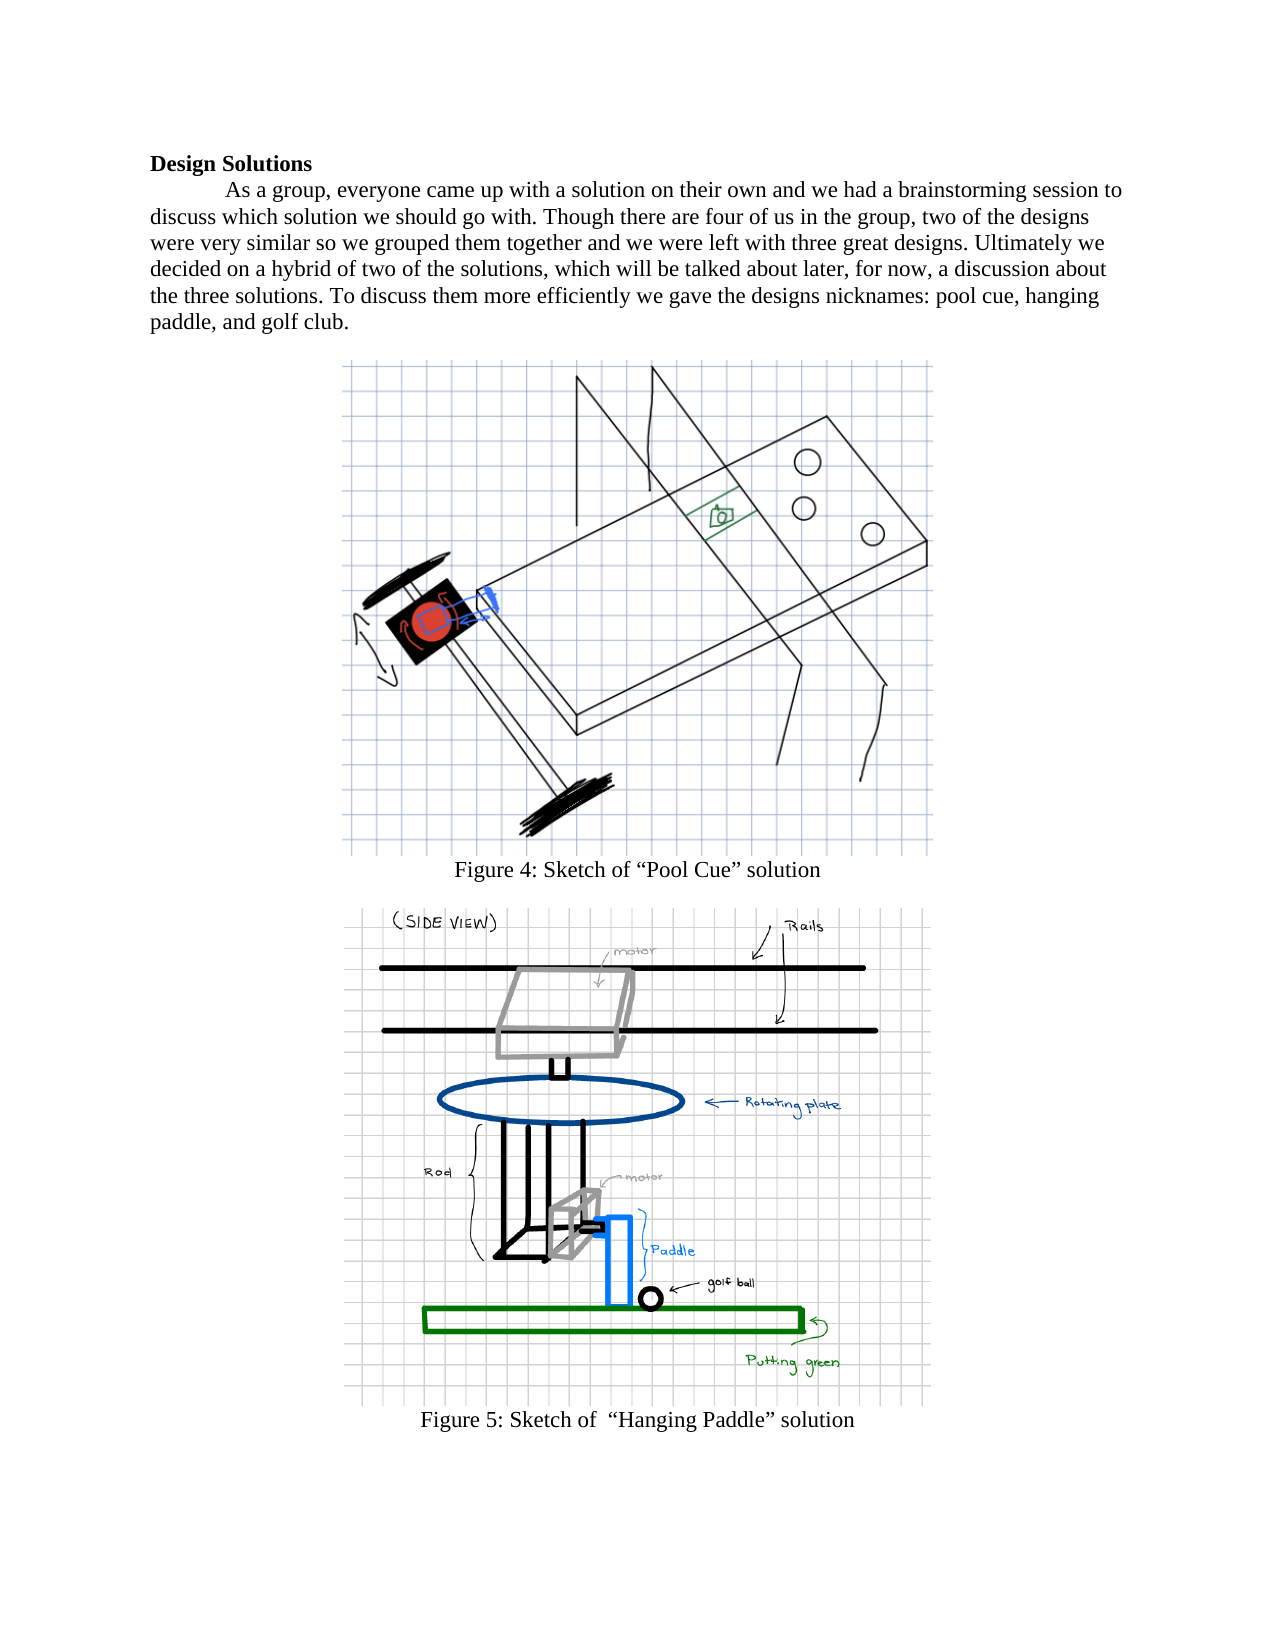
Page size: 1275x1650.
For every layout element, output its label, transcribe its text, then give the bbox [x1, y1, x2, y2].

text As a group, everyone came up with a solution on their own and we had a brainstorming session to discuss which solution we should go with. Though there are four of us in the group, two of the designs were very similar so we grouped them together and we were left with three great designs. Ultimately we decided on a hybrid of two of the solutions, which will be talked about later, for now, a discussion about the three solutions. To discuss them more efficiently we gave the designs nicknames: pool cue, hanging paddle, and golf club. [150, 176, 1125, 334]
text Figure 5: Sketch of “Hanging Paddle” solution [150, 1406, 1125, 1432]
text Figure 4: Sketch of “Pool Cue” solution [150, 856, 1125, 882]
picture [344, 908, 931, 1406]
picture [341, 360, 934, 856]
text Design Solutions [150, 150, 1125, 176]
